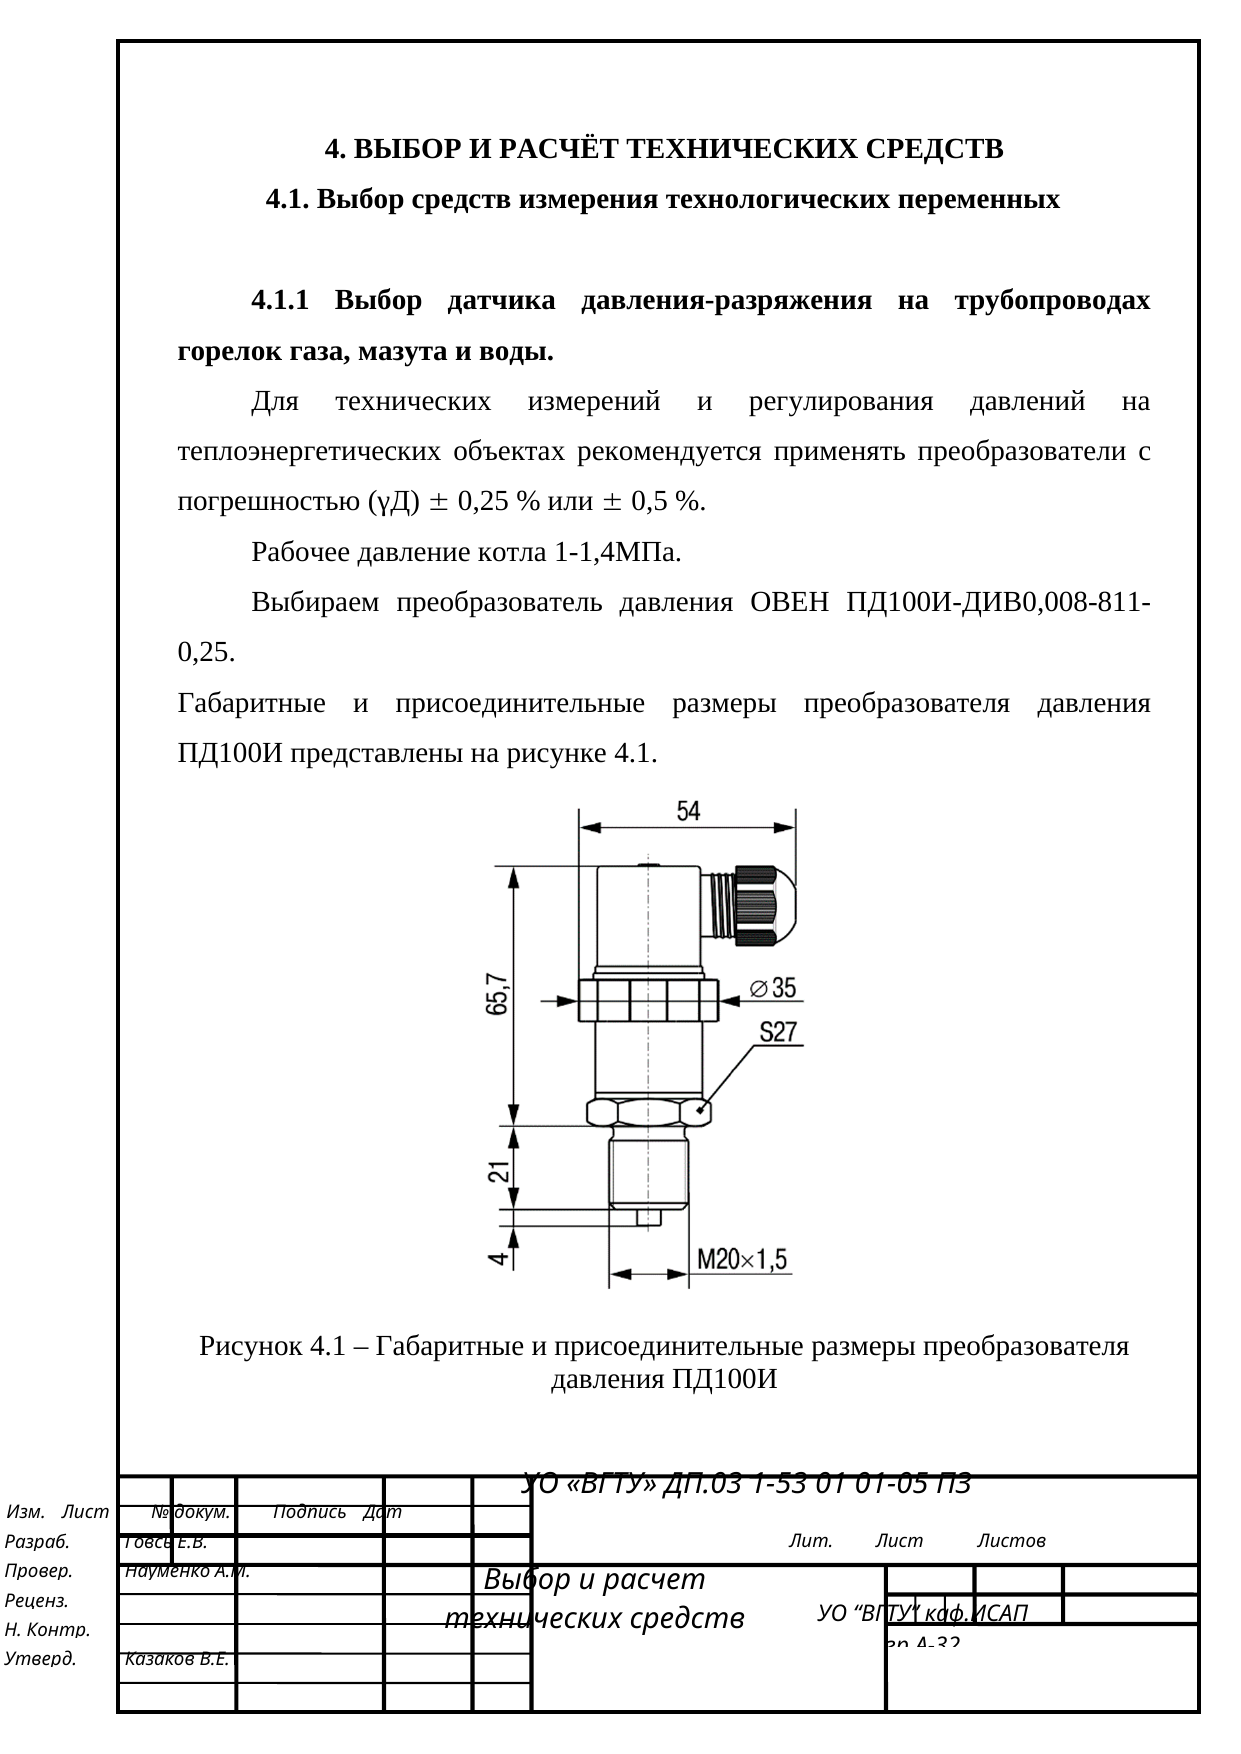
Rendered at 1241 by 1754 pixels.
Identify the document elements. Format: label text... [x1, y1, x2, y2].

picture [466, 785, 863, 1314]
text Рисунок 4.1 – Габаритные и присоединительные размеры преобразователя давления ПД100И [177, 1328, 1152, 1395]
text Рабочее давление котла 1-1,4МПа. [177, 534, 1152, 567]
text Габаритные и присоединительные размеры преобразователя давления ПД100И представлены на рисунке 4.1. [177, 685, 1152, 769]
text Для технических измерений и регулирования давлений на теплоэнергетических объектах рекомендуется применять преобразователи с погрешностью (γД) 0,25 % или 0,5 %. [177, 383, 1152, 517]
text 4.1. Выбор средств измерения технологических переменных [177, 182, 1152, 215]
text Выбираем преобразователь давления ОВЕН ПД100И-ДИВ0,008-811-0,25. [177, 584, 1152, 668]
text 4.1.1 Выбор датчика давления-разряжения на трубопроводах горелок газа, мазута и воды. [177, 282, 1152, 366]
text 4. ВЫБОР И РАСЧЁТ ТЕХНИЧЕСКИХ СРЕДСТВ [177, 131, 1152, 165]
